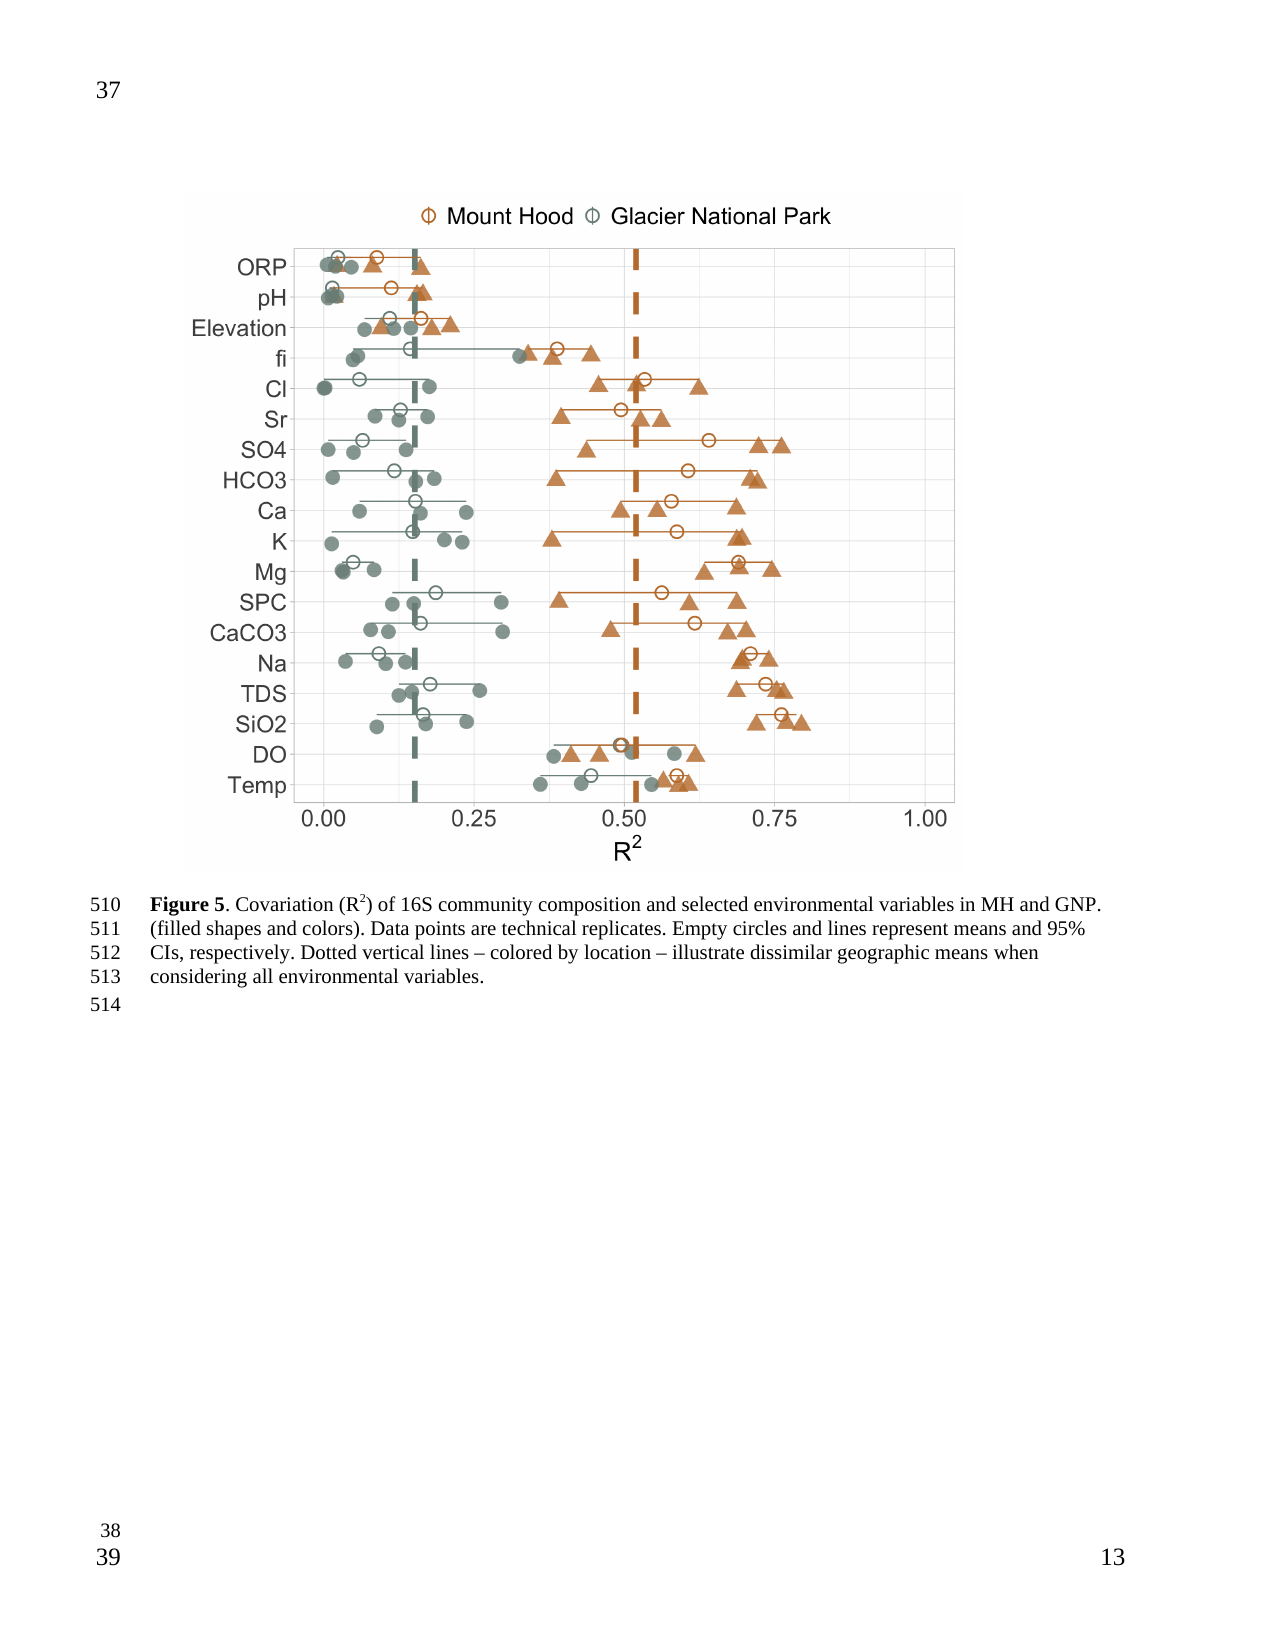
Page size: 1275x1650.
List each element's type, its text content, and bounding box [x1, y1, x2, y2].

picture [184, 190, 962, 873]
